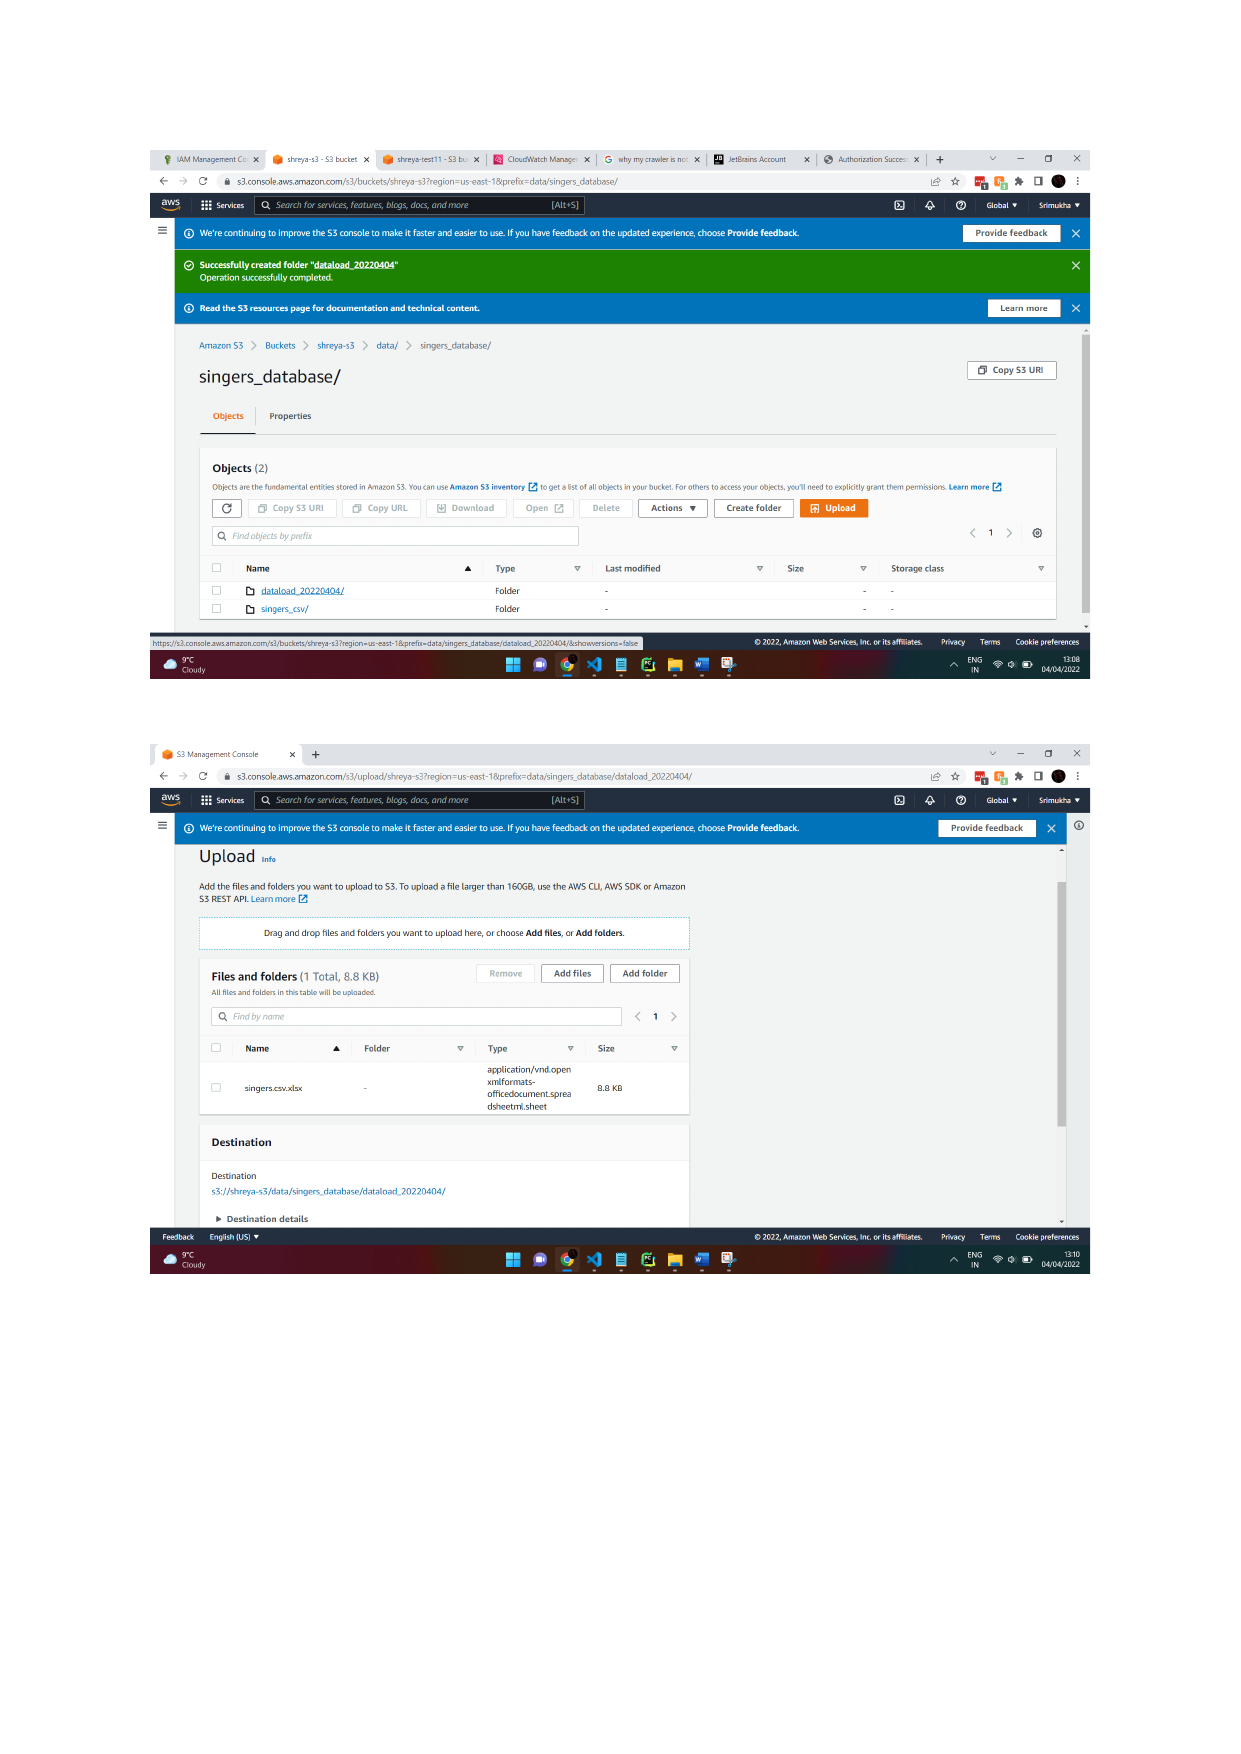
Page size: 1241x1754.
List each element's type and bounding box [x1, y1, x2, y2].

picture [150, 744, 1091, 1274]
picture [150, 150, 1091, 679]
